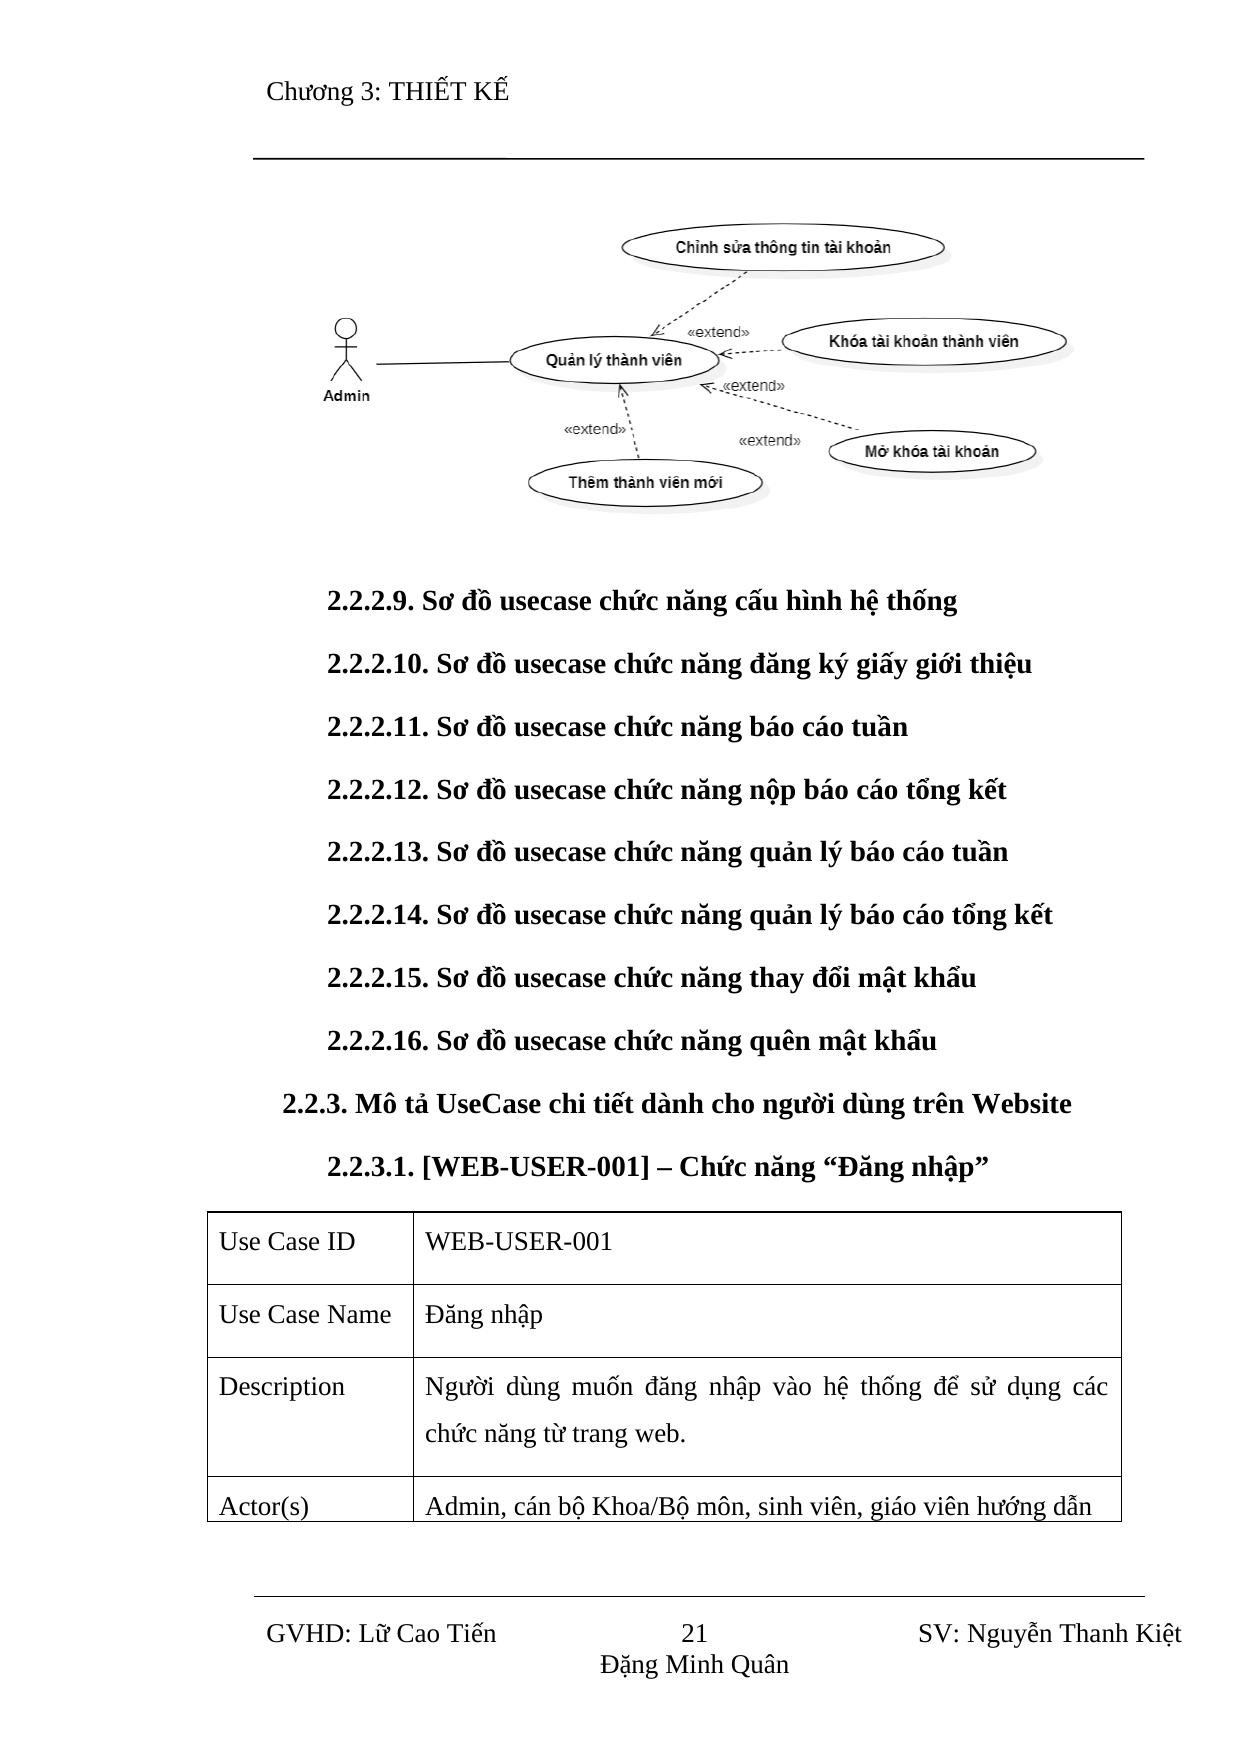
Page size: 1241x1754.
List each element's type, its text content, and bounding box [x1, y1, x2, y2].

subtitle Sơ đồ usecase chức năng đăng ký giấy giới thiệu [319, 646, 1122, 680]
table_header Use Case ID [208, 1213, 413, 1284]
table_header WEB-USER-001 [414, 1213, 1121, 1284]
subtitle Sơ đồ usecase chức năng quản lý báo cáo tổng kết [319, 897, 1122, 931]
picture [288, 177, 1100, 556]
table_cell Actor(s) [208, 1477, 413, 1521]
subtitle Sơ đồ usecase chức năng thay đổi mật khẩu [319, 960, 1122, 994]
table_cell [414, 1477, 1121, 1521]
subtitle Sơ đồ usecase chức năng quên mật khẩu [319, 1023, 1122, 1057]
subtitle Sơ đồ usecase chức năng cấu hình hệ thống [319, 583, 1122, 617]
subtitle [WEB-USER-001] – Chức năng “Đăng nhập” [319, 1149, 1122, 1182]
subtitle Mô tả UseCase chi tiết dành cho người dùng trên Website [282, 1086, 1122, 1119]
table_cell Description [208, 1358, 413, 1476]
table_cell Use Case Name [208, 1285, 413, 1357]
table_cell Đăng nhập [414, 1285, 1121, 1357]
subtitle Sơ đồ usecase chức năng nộp báo cáo tổng kết [319, 772, 1122, 805]
table_cell Người dùng muốn đăng nhập vào hệ thống để sử dụng các chức năng từ trang web. [414, 1358, 1121, 1476]
subtitle Sơ đồ usecase chức năng quản lý báo cáo tuần [319, 834, 1122, 868]
subtitle Sơ đồ usecase chức năng báo cáo tuần [319, 709, 1122, 742]
